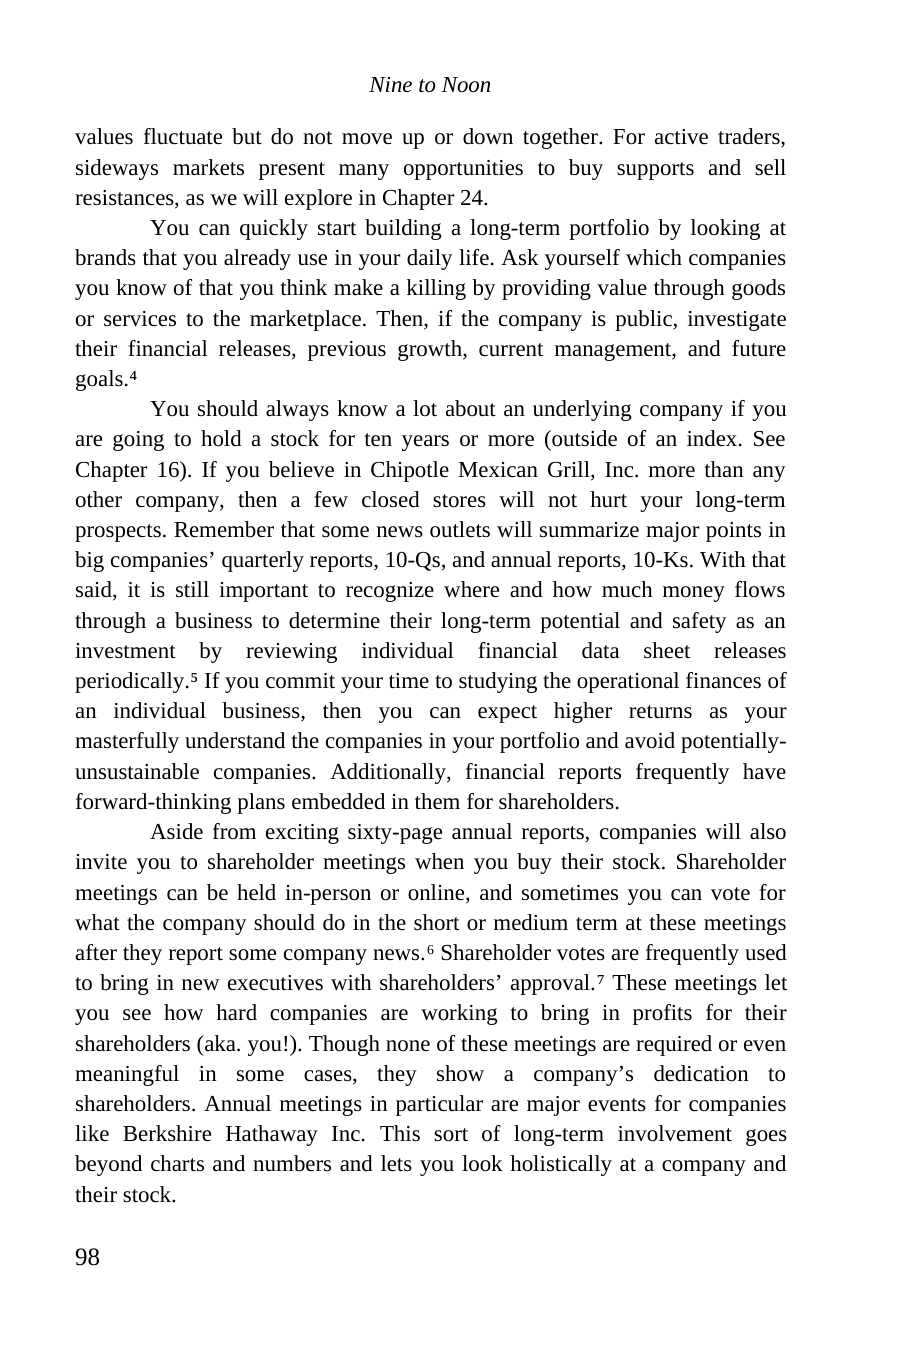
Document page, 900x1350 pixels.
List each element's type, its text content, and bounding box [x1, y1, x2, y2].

text Aside from exciting sixty-page annual reports, companies will also invite you to shareholder meetings when you buy their stock. Shareholder meetings can be held in-person or online, and sometimes you can vote for what the company should do in the short or medium term at these meetings after they report some company news.⁶ Shareholder votes are frequently used to bring in new executives with shareholders’ approval.⁷ These meetings let you see how hard companies are working to bring in profits for their shareholders (aka. you!). Though none of these meetings are required or even meaningful in some cases, they show a company’s dedication to shareholders. Annual meetings in particular are major events for companies like Berkshire Hathaway Inc. This sort of long-term involvement goes beyond charts and numbers and lets you look holistically at a company and their stock. [75, 818, 787, 1207]
text You should always know a lot about an underlying company if you are going to hold a stock for ten years or more (outside of an index. See Chapter 16). If you believe in Chipotle Mexican Grill, Inc. more than any other company, then a few closed stores will not hurt your long-term prospects. Remember that some news outlets will summarize major points in big companies’ quarterly reports, 10-Qs, and annual reports, 10-Ks. With that said, it is still important to recognize where and how much money flows through a business to determine their long-term potential and safety as an investment by reviewing individual financial data sheet releases periodically.⁵ If you commit your time to studying the operational finances of an individual business, then you can expect higher returns as your masterfully understand the companies in your portfolio and avoid potentially-unsustainable companies. Additionally, financial reports frequently have forward-thinking plans embedded in them for shareholders. [75, 395, 787, 814]
text You can quickly start building a long-term portfolio by looking at brands that you already use in your daily life. Ask yourself which companies you know of that you think make a killing by providing value through goods or services to the marketplace. Then, if the company is public, investigate their financial releases, previous growth, current management, and future goals.⁴ [75, 214, 787, 391]
